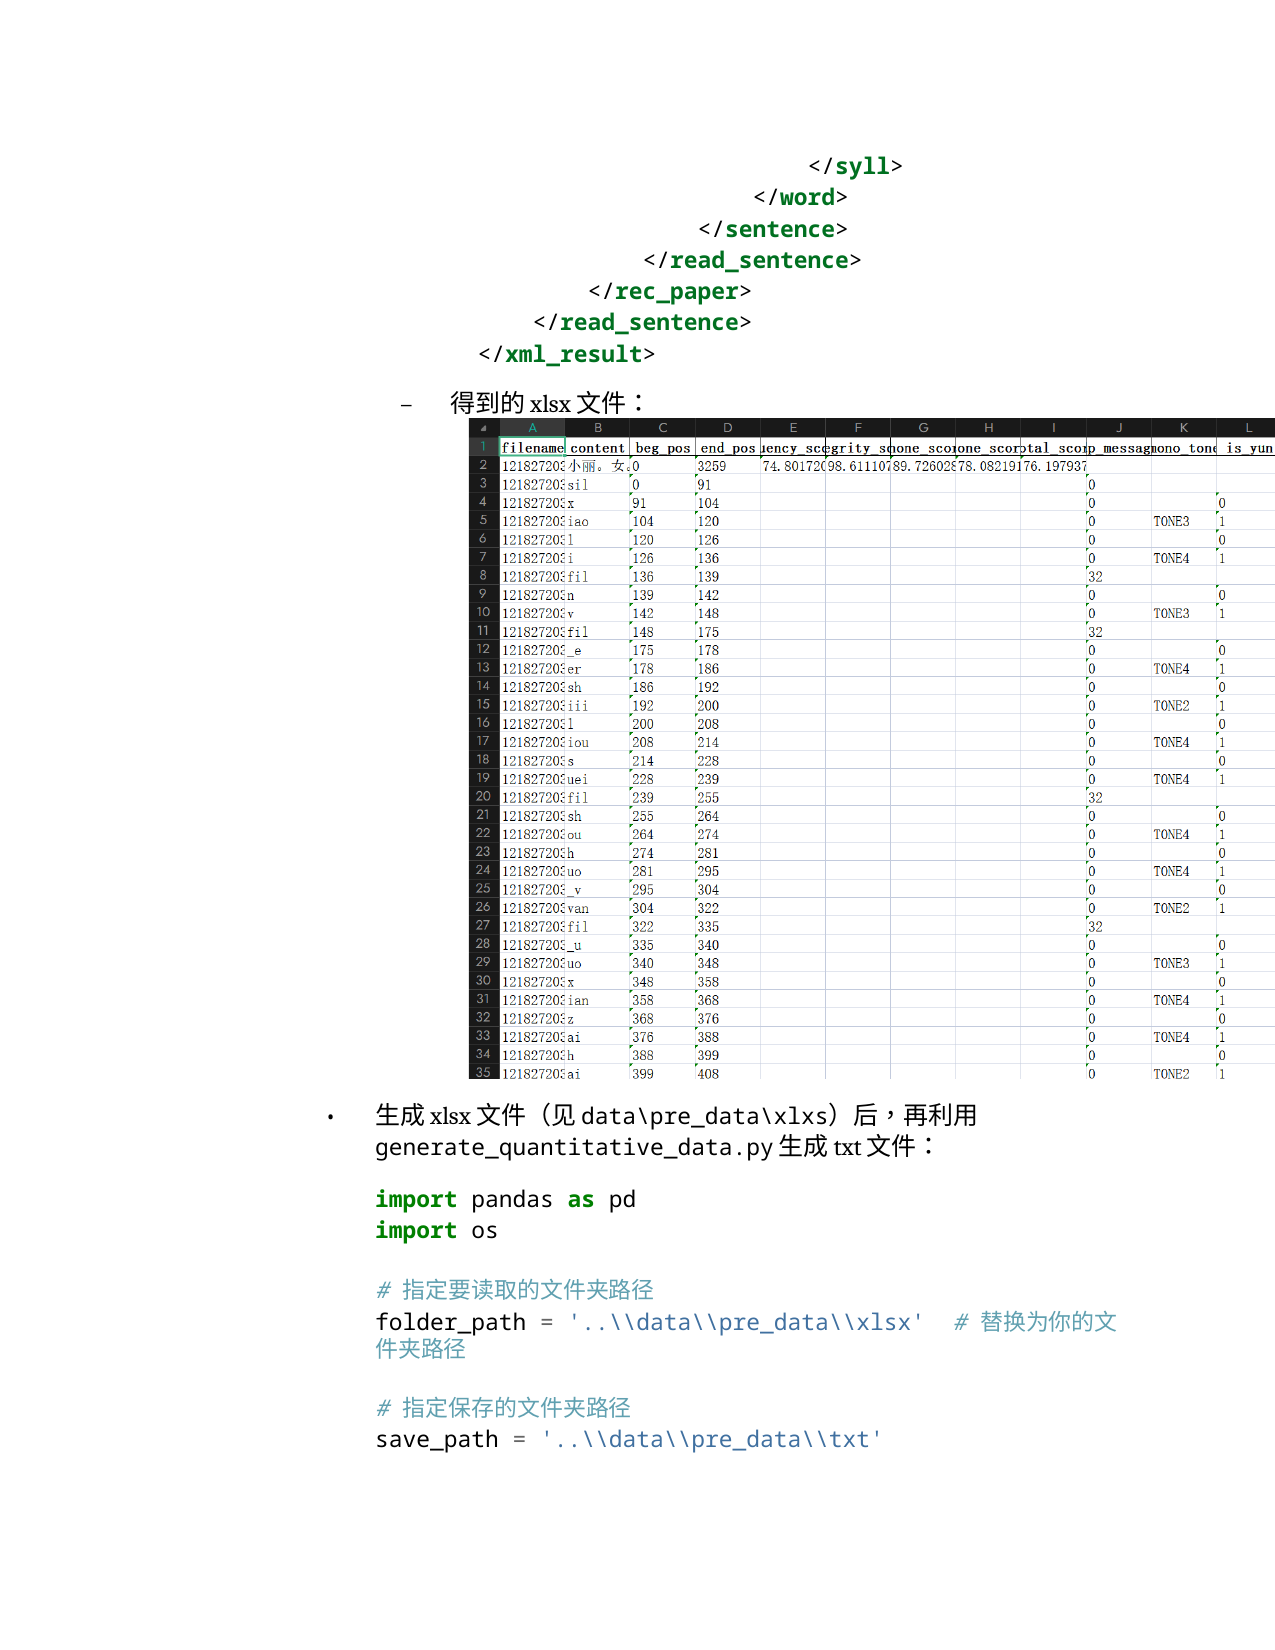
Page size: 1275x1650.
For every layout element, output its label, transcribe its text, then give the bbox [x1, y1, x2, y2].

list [325, 1183, 1125, 1483]
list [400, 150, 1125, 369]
picture [468, 418, 1275, 1079]
list 生成xlsx文件（见data\pre_data\xlxs）后，再利用generate_quantitative_data.py生成txt文件： [325, 1100, 1125, 1162]
